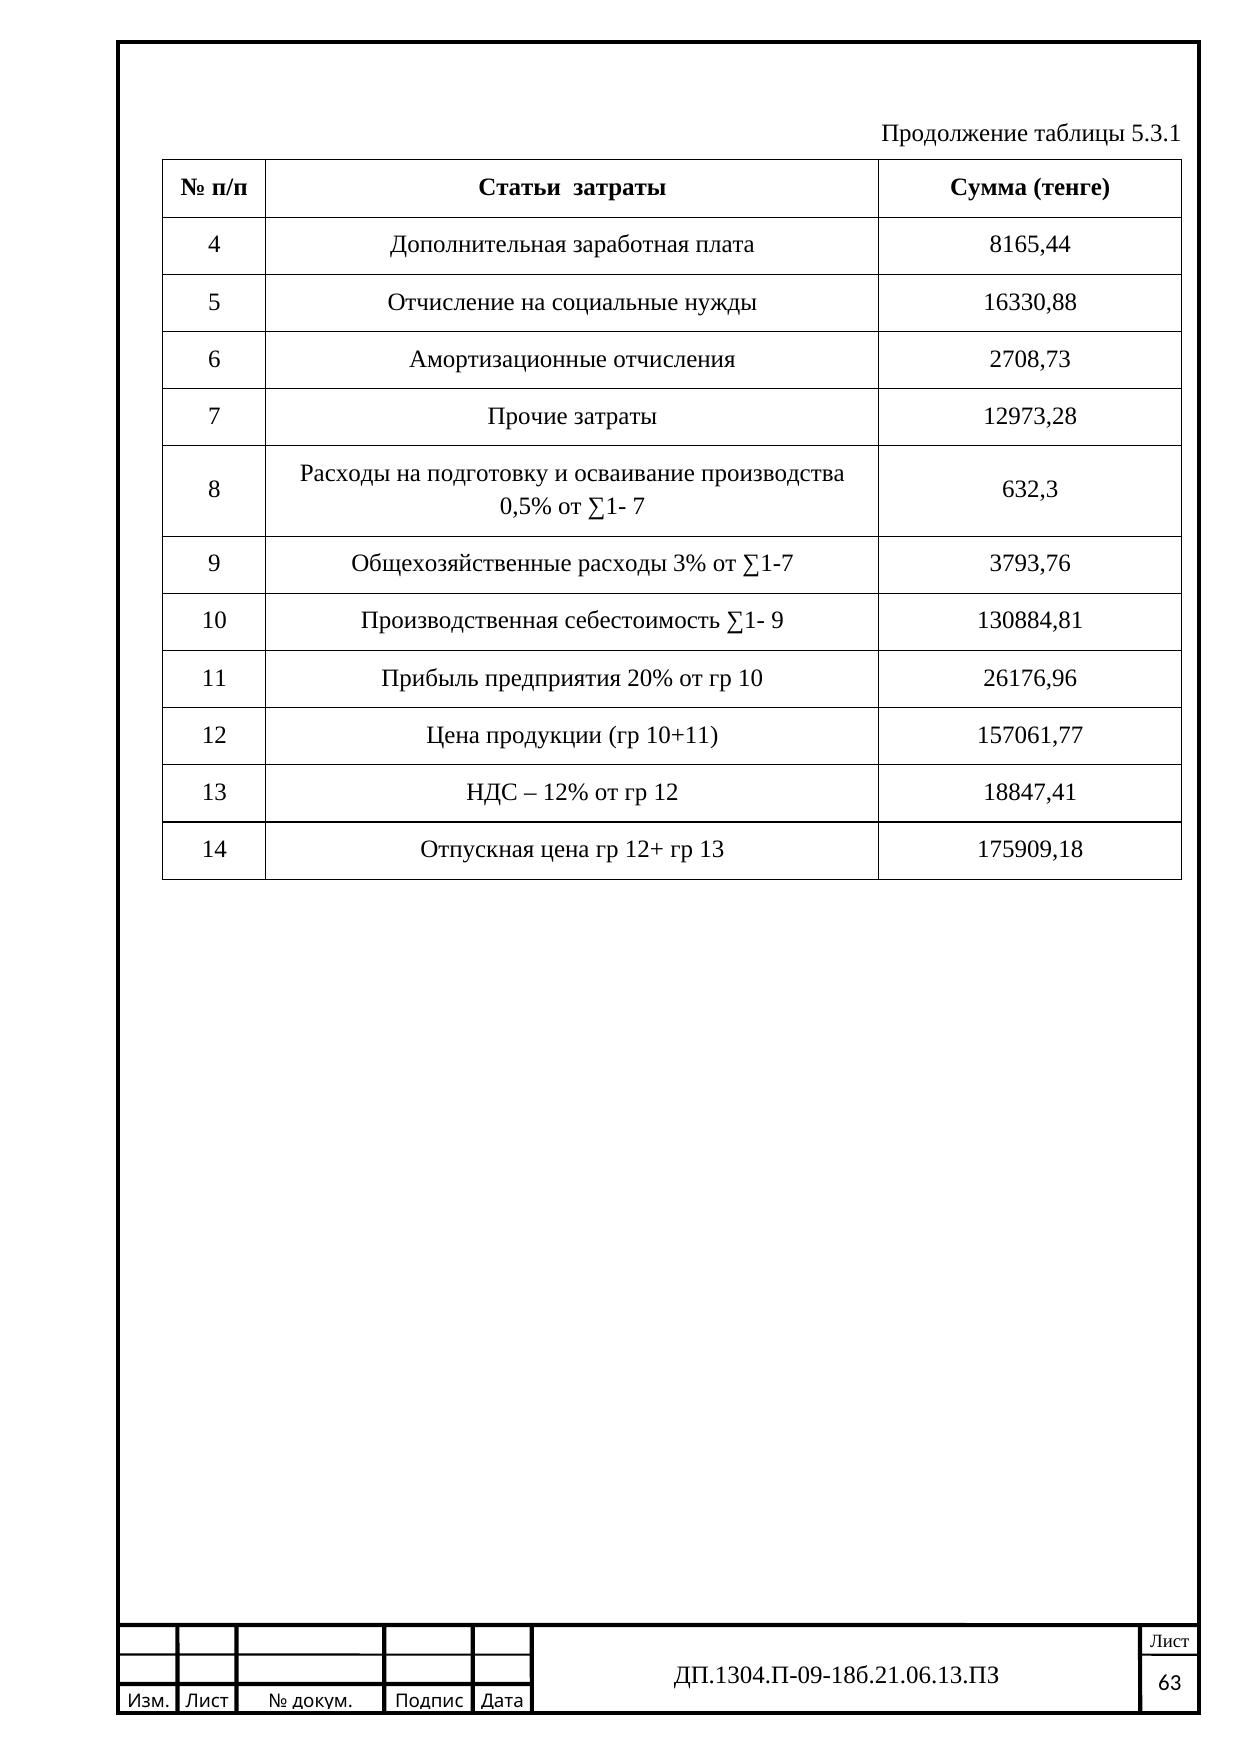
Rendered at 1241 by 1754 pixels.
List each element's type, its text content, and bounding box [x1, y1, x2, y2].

table_cell 12973,28 [879, 389, 1181, 445]
table_cell 13 [163, 765, 265, 821]
table_cell 3793,76 [879, 537, 1181, 593]
table_cell Отпускная цена гр 12+ гр 13 [266, 823, 878, 879]
table_cell 5 [163, 275, 265, 331]
table_cell 6 [163, 332, 265, 388]
table_cell Прибыль предприятия 20% от гр 10 [266, 651, 878, 707]
table_cell Отчисление на социальные нужды [266, 275, 878, 331]
table_header Сумма (тенге) [879, 160, 1181, 217]
table_cell 130884,81 [879, 594, 1181, 650]
table_header Статьи затраты [266, 160, 878, 217]
table_cell 2708,73 [879, 332, 1181, 388]
table_cell 4 [163, 218, 265, 274]
text Продолжение таблицы 5.3.1 [177, 118, 1181, 147]
table_cell 157061,77 [879, 708, 1181, 764]
table_cell 8 [163, 446, 265, 536]
table_cell 14 [163, 823, 265, 879]
table_cell Общехозяйственные расходы 3% от ∑1-7 [266, 537, 878, 593]
table_cell НДС – 12% от гр 12 [266, 765, 878, 821]
table_header № п/п [163, 160, 265, 217]
table_cell 8165,44 [879, 218, 1181, 274]
table_cell 10 [163, 594, 265, 650]
table_cell 7 [163, 389, 265, 445]
table_cell 175909,18 [879, 823, 1181, 879]
table_cell Производственная себестоимость ∑1- 9 [266, 594, 878, 650]
table_cell Расходы на подготовку и осваивание производства 0,5% от ∑1- 7 [266, 446, 878, 536]
table_cell Цена продукции (гр 10+11) [266, 708, 878, 764]
table_cell Дополнительная заработная плата [266, 218, 878, 274]
table_cell 9 [163, 537, 265, 593]
table_cell 11 [163, 651, 265, 707]
table_cell 18847,41 [879, 765, 1181, 821]
table_cell Амортизационные отчисления [266, 332, 878, 388]
table_cell 12 [163, 708, 265, 764]
table_cell 26176,96 [879, 651, 1181, 707]
table_cell 632,3 [879, 446, 1181, 536]
table_cell Прочие затраты [266, 389, 878, 445]
table_cell 16330,88 [879, 275, 1181, 331]
